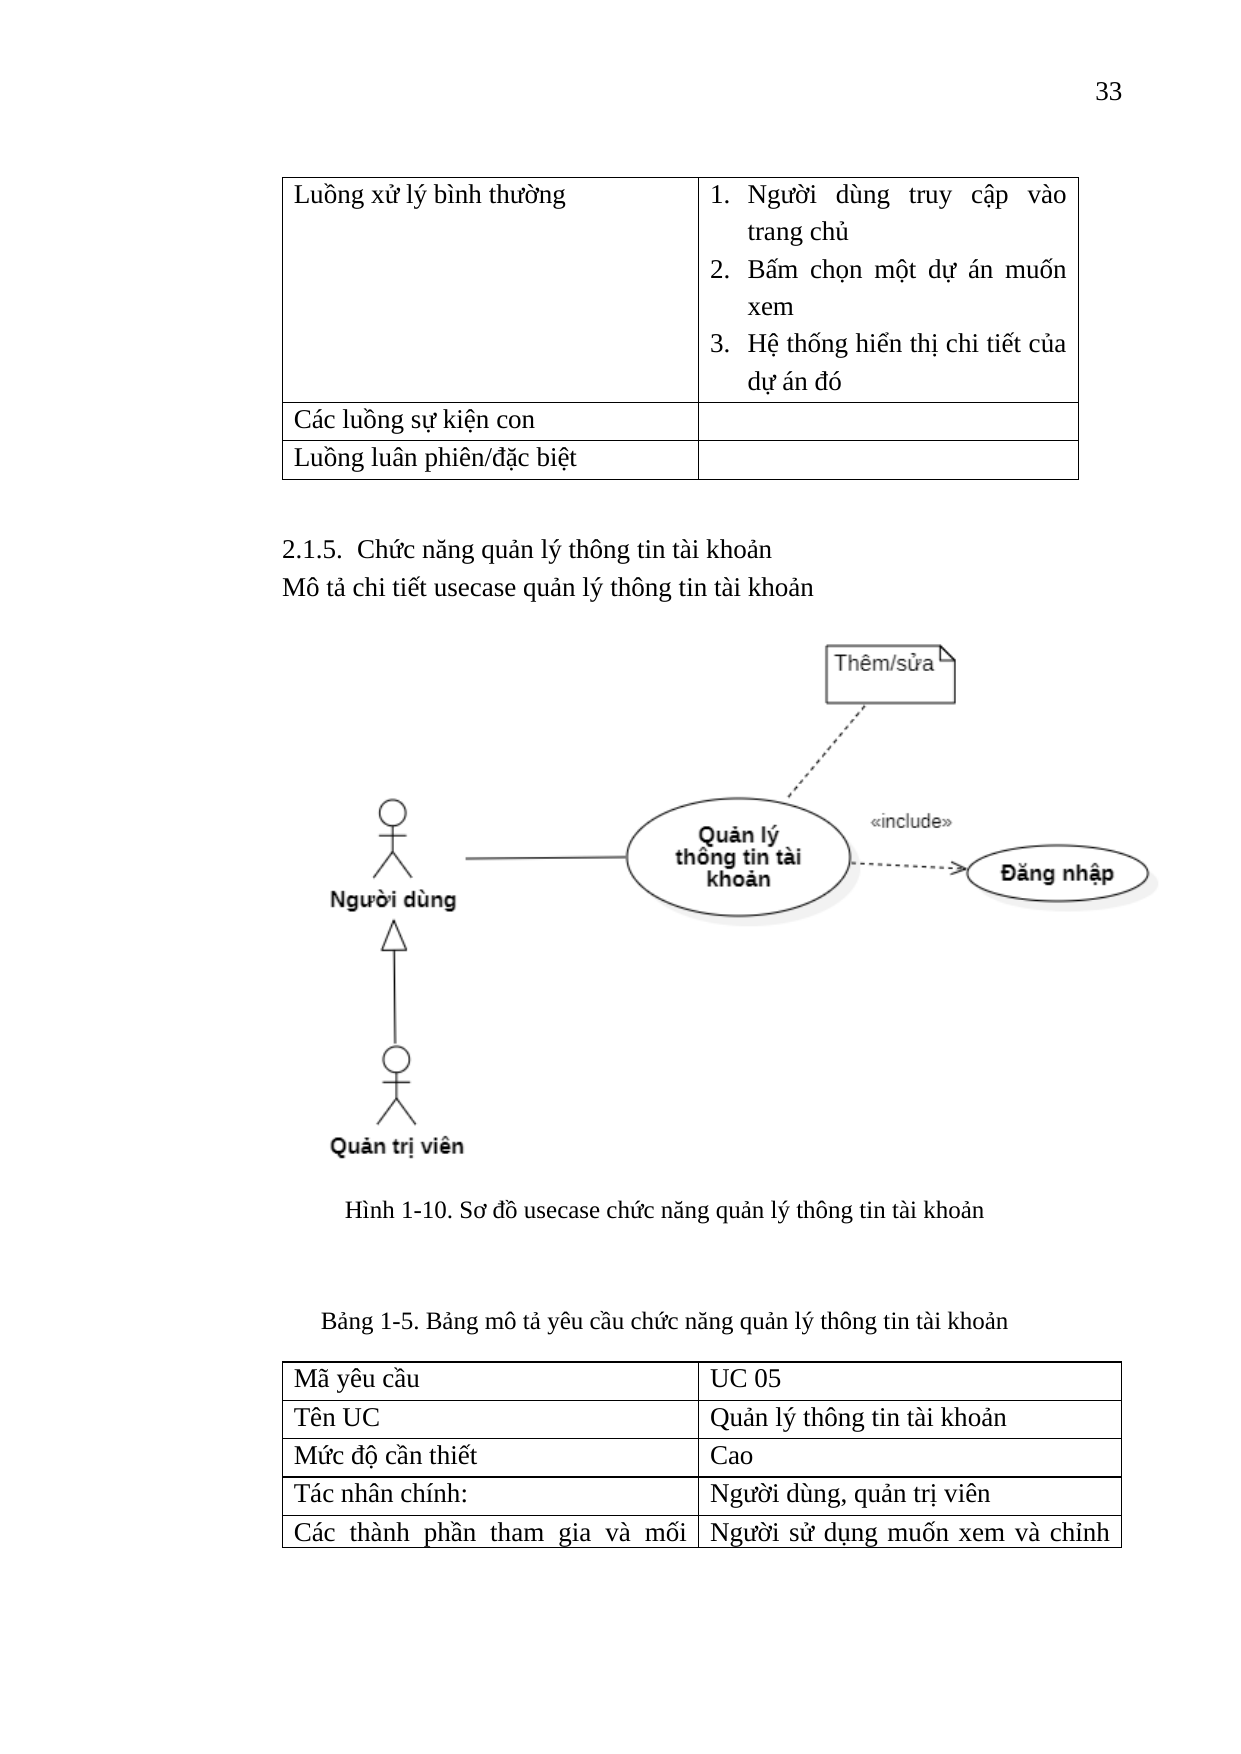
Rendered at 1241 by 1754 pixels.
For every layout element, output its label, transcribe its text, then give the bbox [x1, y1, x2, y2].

table_cell Mức độ cần thiết [283, 1439, 698, 1476]
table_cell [699, 1516, 1121, 1547]
table_cell Luồng xử lý bình thường [283, 178, 698, 402]
picture [281, 625, 1198, 1173]
text Hình 1-10. Sơ đồ usecase chức năng quản lý thông tin tài khoản [207, 1195, 1122, 1224]
table_cell Người dùng, quản trị viên [699, 1478, 1121, 1515]
text Bảng 1-5. Bảng mô tả yêu cầu chức năng quản lý thông tin tài khoản [207, 1306, 1122, 1335]
table_cell [699, 403, 1078, 440]
table_header Mã yêu cầu [283, 1363, 698, 1400]
table_cell Các luồng sự kiện con [283, 403, 698, 440]
table_cell Quản lý thông tin tài khoản [699, 1401, 1121, 1438]
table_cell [283, 1516, 698, 1547]
table_header UC 05 [699, 1363, 1121, 1400]
table_cell Người dùng truy cập vào trang chủ Bấm chọn một dự án muốn xem Hệ thống hiển thị chi tiết của dự án đó [699, 178, 1078, 402]
table_cell Tên UC [283, 1401, 698, 1438]
table_cell Luồng luân phiên/đặc biệt [283, 441, 698, 479]
table_cell Tác nhân chính: [283, 1478, 698, 1515]
subtitle Chức năng quản lý thông tin tài khoản [282, 534, 1122, 565]
table_cell Cao [699, 1439, 1121, 1476]
table_cell [699, 441, 1078, 479]
text Mô tả chi tiết usecase quản lý thông tin tài khoản [282, 571, 1122, 602]
